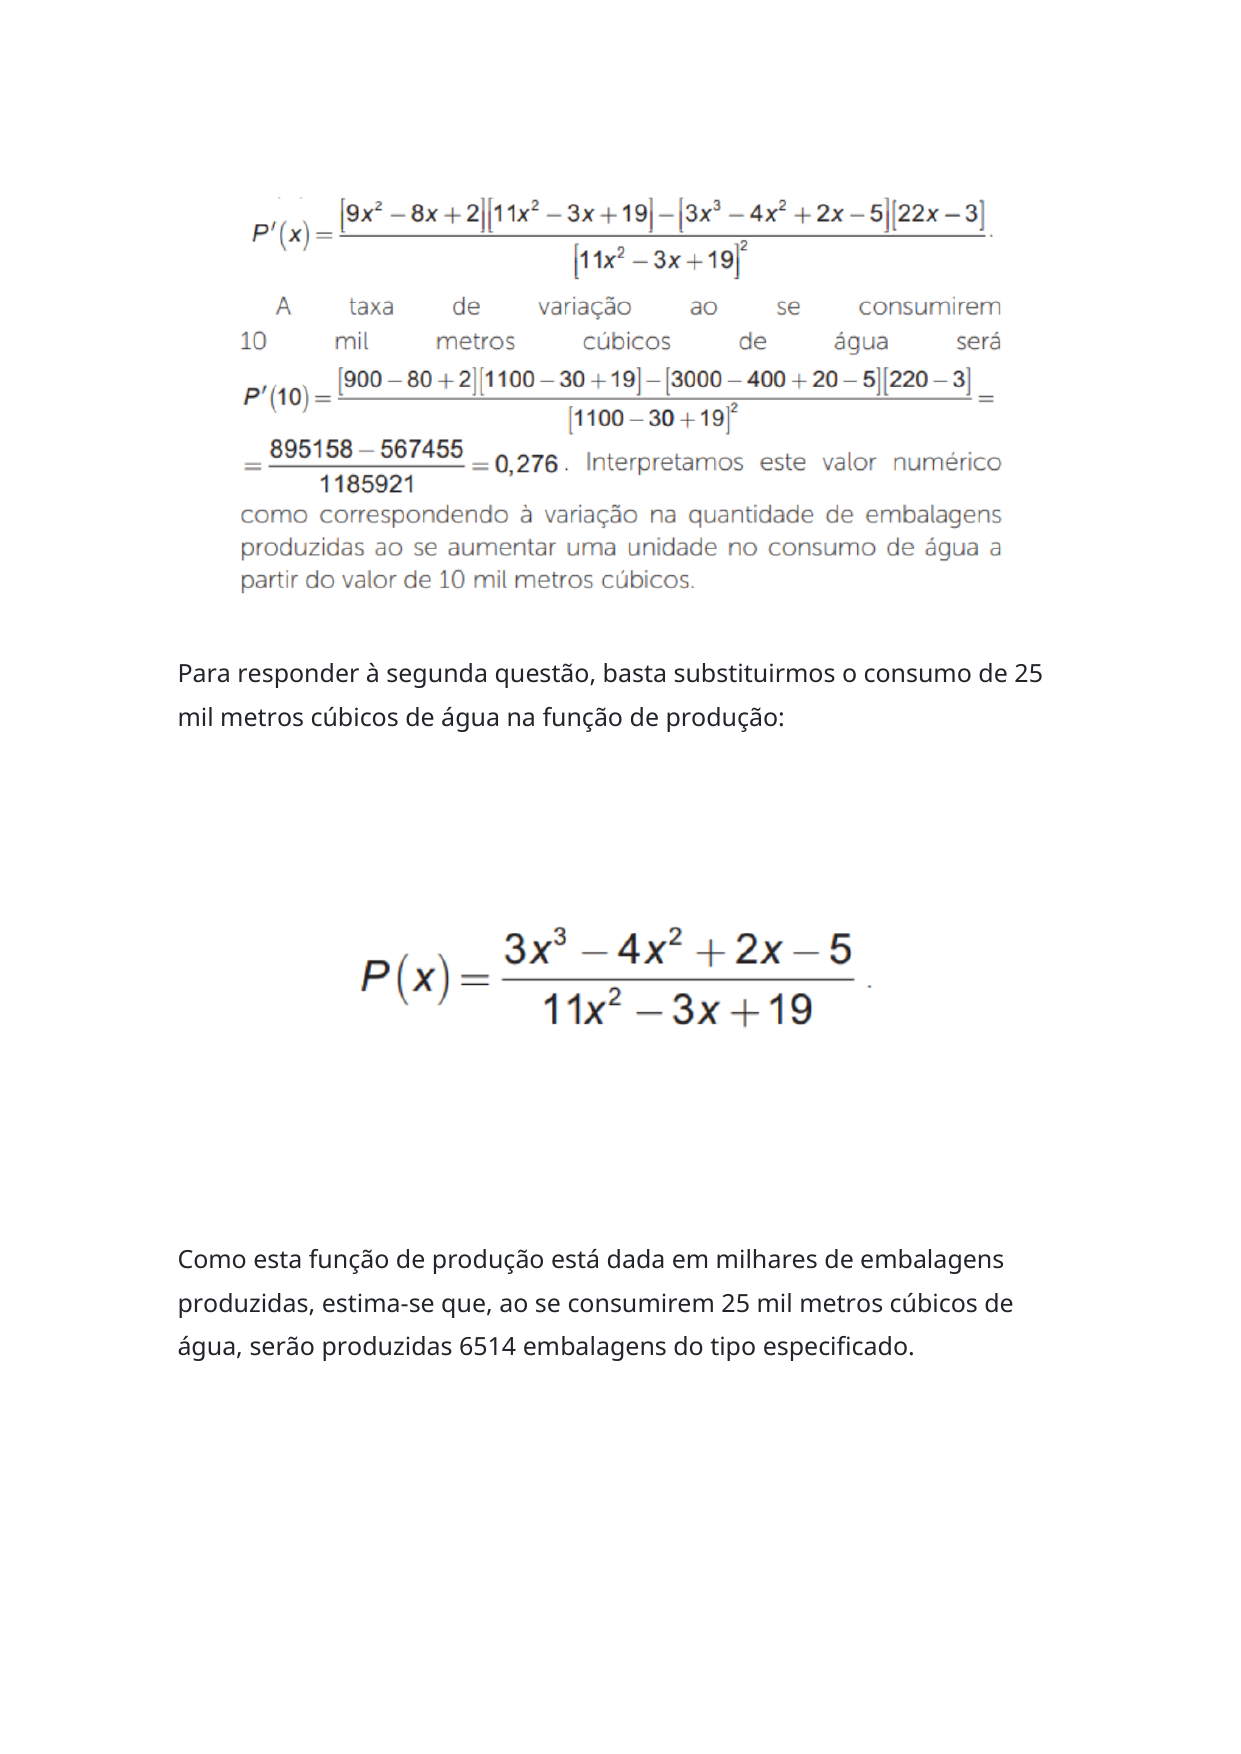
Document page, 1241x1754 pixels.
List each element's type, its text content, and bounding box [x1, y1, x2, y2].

text Para responder à segunda questão, basta substituirmos o consumo de 25 mil metros cúbicos de água na função de produção: [177, 646, 1063, 733]
picture [177, 733, 1063, 1232]
text Como esta função de produção está dada em milhares de embalagens produzidas, estima-se que, ao se consumirem 25 mil metros cúbicos de água, serão produzidas 6514 embalagens do tipo especificado. [177, 1232, 1063, 1363]
picture [177, 147, 1063, 646]
